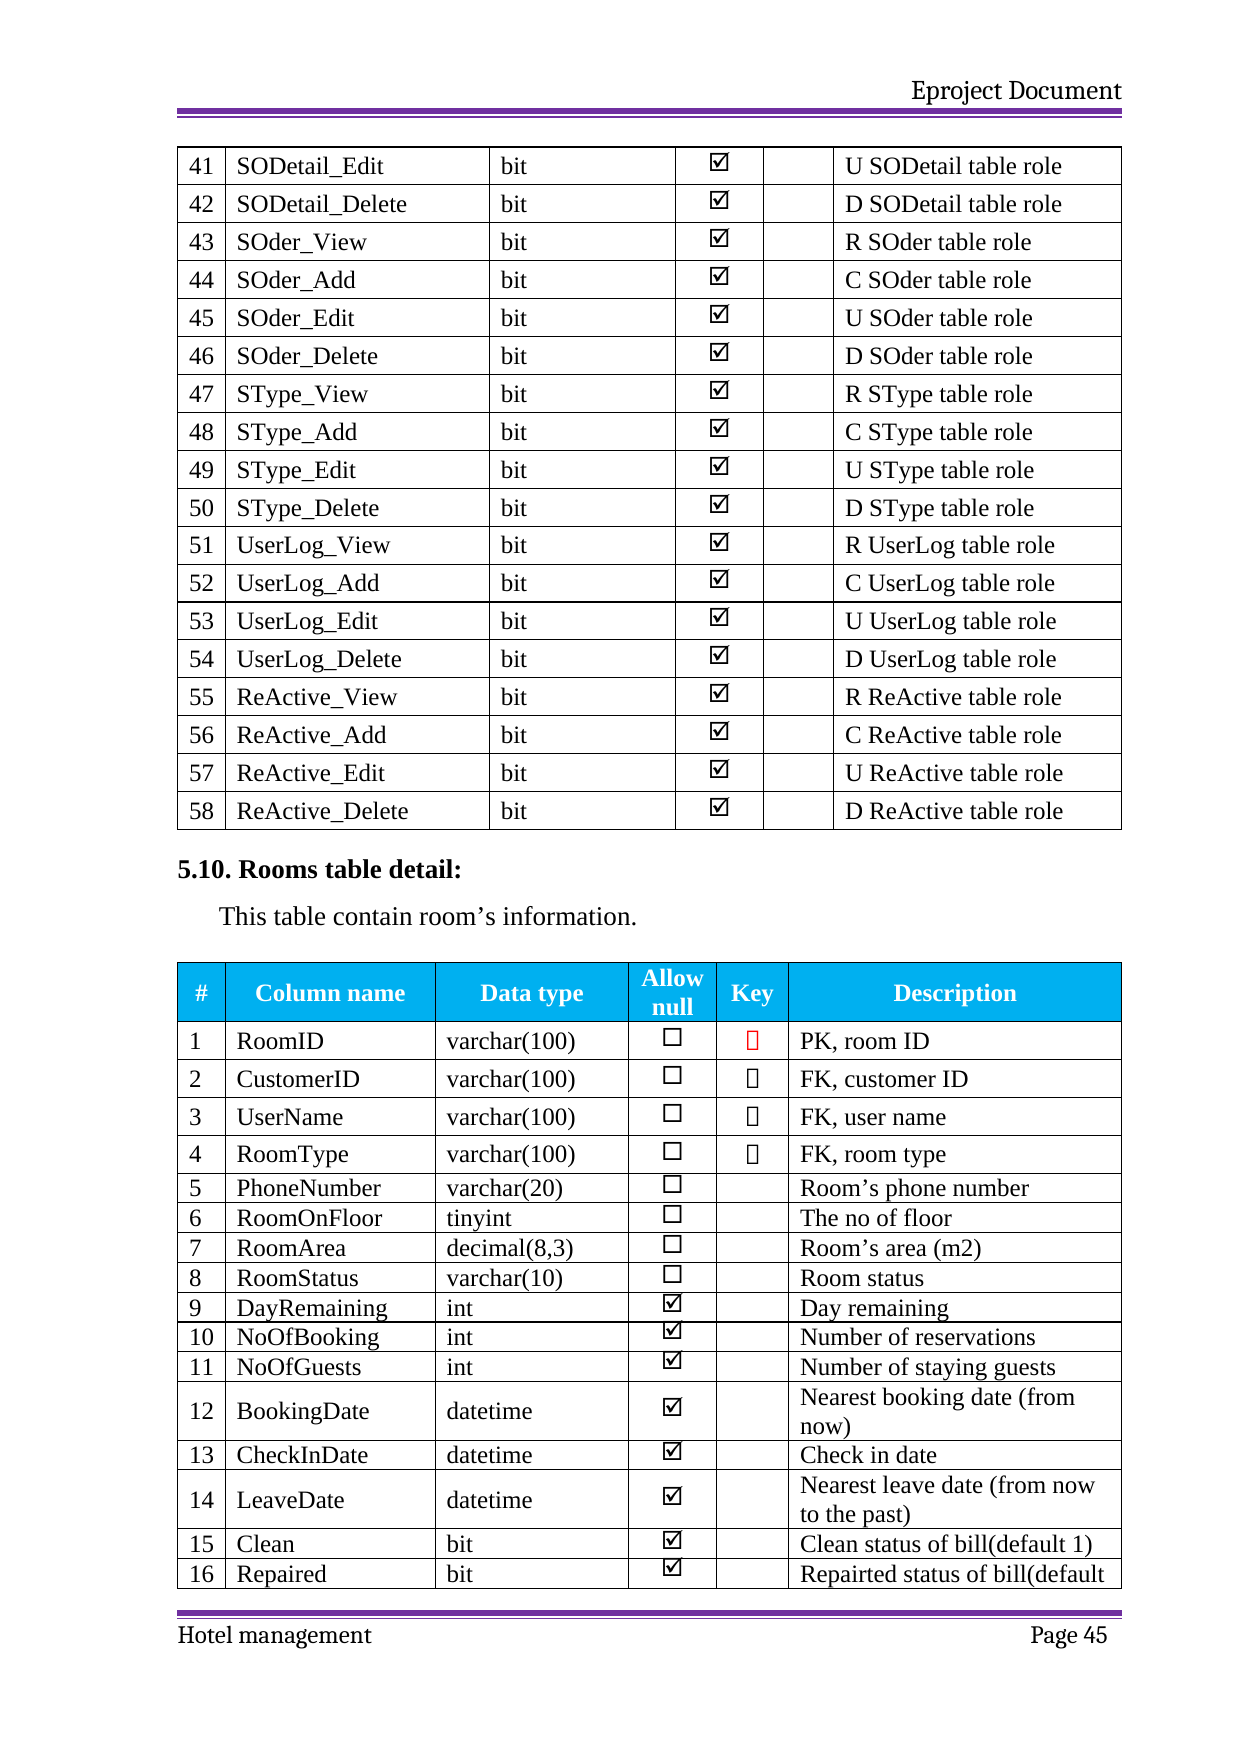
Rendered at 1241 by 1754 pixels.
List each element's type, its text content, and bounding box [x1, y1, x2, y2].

table_cell RoomArea [226, 1233, 435, 1262]
table_cell varchar(10) [436, 1263, 628, 1292]
table_cell [764, 299, 833, 336]
table_cell bit [490, 413, 675, 450]
table_header Description [789, 963, 1121, 1021]
table_cell 6 [178, 1203, 225, 1232]
table_cell bit [490, 716, 675, 753]
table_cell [789, 1559, 1121, 1587]
table_cell [676, 565, 763, 601]
table_cell 16 [178, 1559, 225, 1587]
table_cell bit [490, 337, 675, 374]
table_cell Clean [226, 1529, 435, 1558]
table_cell 2 [178, 1060, 225, 1097]
table_header Key [717, 963, 788, 1021]
table_cell varchar(100) [436, 1136, 628, 1172]
table_cell 53 [178, 603, 225, 639]
table_cell 10 [178, 1323, 225, 1351]
table_cell R ReActive table role [834, 678, 1121, 715]
table_cell [676, 261, 763, 298]
table_cell datetime [436, 1470, 628, 1528]
table_cell [676, 792, 763, 829]
table_cell bit [490, 489, 675, 526]
table_cell [764, 603, 833, 639]
table_cell SType_Add [226, 413, 489, 450]
table_cell Nearest booking date (from now) [789, 1382, 1121, 1439]
table_cell 54 [178, 640, 225, 677]
table_cell [629, 1293, 716, 1321]
table_cell U SODetail table role [834, 148, 1121, 184]
table_cell [629, 1352, 716, 1381]
table_cell U UserLog table role [834, 603, 1121, 639]
table_cell Repaired [226, 1559, 435, 1587]
table_cell [629, 1529, 716, 1558]
table_cell bit [490, 375, 675, 412]
table_header # [178, 963, 225, 1021]
table_cell BookingDate [226, 1382, 435, 1439]
table_cell varchar(100) [436, 1098, 628, 1134]
table_cell [717, 1203, 788, 1232]
table_cell bit [490, 527, 675, 563]
table_cell [764, 678, 833, 715]
table_cell 47 [178, 375, 225, 412]
table_cell  [717, 1060, 788, 1097]
table_cell FK, room type [789, 1136, 1121, 1172]
table_cell [629, 1203, 716, 1232]
table_cell bit [490, 565, 675, 601]
table_cell SType_Delete [226, 489, 489, 526]
table_cell [717, 1559, 788, 1587]
table_cell [676, 489, 763, 526]
table_cell 5 [178, 1174, 225, 1202]
table_header Column name [226, 963, 435, 1021]
table_cell 7 [178, 1233, 225, 1262]
table_cell UserName [226, 1098, 435, 1134]
table_cell D SODetail table role [834, 185, 1121, 222]
table_cell 50 [178, 489, 225, 526]
table_cell NoOfBooking [226, 1323, 435, 1351]
table_cell  [717, 1136, 788, 1172]
table_cell [764, 451, 833, 488]
table_cell Room’s phone number [789, 1174, 1121, 1202]
table_cell 51 [178, 527, 225, 563]
table_cell  [717, 1022, 788, 1059]
table_cell SType_Edit [226, 451, 489, 488]
table_cell [676, 451, 763, 488]
table_cell [676, 148, 763, 184]
table_cell RoomID [226, 1022, 435, 1059]
table_cell CheckInDate [226, 1441, 435, 1469]
table_cell PhoneNumber [226, 1174, 435, 1202]
table_cell 15 [178, 1529, 225, 1558]
table_cell 55 [178, 678, 225, 715]
table_cell [717, 1174, 788, 1202]
table_cell D SOder table role [834, 337, 1121, 374]
table_cell 1 [178, 1022, 225, 1059]
table_cell C ReActive table role [834, 716, 1121, 753]
table_cell [629, 1559, 716, 1587]
table_cell Check in date [789, 1441, 1121, 1469]
table_cell [629, 1022, 716, 1059]
table_cell decimal(8,3) [436, 1233, 628, 1262]
table_cell  [717, 1098, 788, 1134]
table_cell D ReActive table role [834, 792, 1121, 829]
table_cell 56 [178, 716, 225, 753]
table_cell 42 [178, 185, 225, 222]
table_cell 49 [178, 451, 225, 488]
table_cell [717, 1293, 788, 1321]
table_cell NoOfGuests [226, 1352, 435, 1381]
table_cell [676, 603, 763, 639]
table_cell D UserLog table role [834, 640, 1121, 677]
table_cell Number of reservations [789, 1323, 1121, 1351]
table_cell Clean status of bill(default 1) [789, 1529, 1121, 1558]
table_cell int [436, 1323, 628, 1351]
table_cell ReActive_Edit [226, 754, 489, 791]
table_cell D SType table role [834, 489, 1121, 526]
table_cell R UserLog table role [834, 527, 1121, 563]
table_cell int [436, 1293, 628, 1321]
table_cell C SType table role [834, 413, 1121, 450]
text This table contain room’s information. [177, 900, 1122, 931]
table_cell ReActive_Delete [226, 792, 489, 829]
table_cell bit [490, 185, 675, 222]
table_cell 11 [178, 1352, 225, 1381]
table_cell bit [490, 754, 675, 791]
table_cell varchar(100) [436, 1060, 628, 1097]
table_cell [717, 1441, 788, 1469]
table_cell bit [490, 148, 675, 184]
table_cell SODetail_Edit [226, 148, 489, 184]
table_cell [717, 1382, 788, 1439]
table_cell SODetail_Delete [226, 185, 489, 222]
table_cell PK, room ID [789, 1022, 1121, 1059]
table_cell R SType table role [834, 375, 1121, 412]
table_cell Day remaining [789, 1293, 1121, 1321]
table_cell R SOder table role [834, 223, 1121, 260]
table_cell FK, user name [789, 1098, 1121, 1134]
table_cell UserLog_View [226, 527, 489, 563]
table_cell datetime [436, 1441, 628, 1469]
subtitle 5.10. Rooms table detail: [177, 846, 1122, 884]
table_cell bit [436, 1529, 628, 1558]
table_cell [676, 413, 763, 450]
table_cell 44 [178, 261, 225, 298]
table_cell [764, 337, 833, 374]
table_cell [764, 527, 833, 563]
table_cell 45 [178, 299, 225, 336]
table_cell [676, 223, 763, 260]
table_cell bit [490, 640, 675, 677]
table_cell 9 [178, 1293, 225, 1321]
table_cell 13 [178, 1441, 225, 1469]
table_cell The no of floor [789, 1203, 1121, 1232]
table_cell SOder_Edit [226, 299, 489, 336]
table_cell [717, 1352, 788, 1381]
table_cell [629, 1470, 716, 1528]
table_cell [717, 1529, 788, 1558]
table_cell RoomStatus [226, 1263, 435, 1292]
table_cell 43 [178, 223, 225, 260]
table_cell bit [490, 261, 675, 298]
table_cell [717, 1470, 788, 1528]
table_cell bit [490, 678, 675, 715]
table_cell [676, 337, 763, 374]
table_cell [629, 1441, 716, 1469]
table_cell 46 [178, 337, 225, 374]
table_cell FK, customer ID [789, 1060, 1121, 1097]
table_cell SOder_View [226, 223, 489, 260]
table_cell ReActive_Add [226, 716, 489, 753]
table_cell 52 [178, 565, 225, 601]
table_cell U SOder table role [834, 299, 1121, 336]
table_cell bit [490, 223, 675, 260]
table_cell 8 [178, 1263, 225, 1292]
table_cell [676, 640, 763, 677]
table_cell SOder_Delete [226, 337, 489, 374]
table_cell [764, 565, 833, 601]
table_cell [629, 1263, 716, 1292]
table_cell [629, 1136, 716, 1172]
table_cell Nearest leave date (from now to the past) [789, 1470, 1121, 1528]
table_cell [629, 1382, 716, 1439]
table_cell 12 [178, 1382, 225, 1439]
table_cell UserLog_Delete [226, 640, 489, 677]
table_header Allow null [629, 963, 716, 1021]
table_cell bit [490, 792, 675, 829]
table_cell tinyint [436, 1203, 628, 1232]
table_cell CustomerID [226, 1060, 435, 1097]
table_cell bit [490, 603, 675, 639]
table_cell [676, 375, 763, 412]
table_cell [629, 1098, 716, 1134]
table_cell C SOder table role [834, 261, 1121, 298]
table_cell [629, 1174, 716, 1202]
table_cell [764, 716, 833, 753]
table_cell [764, 413, 833, 450]
table_cell SType_View [226, 375, 489, 412]
table_cell [676, 716, 763, 753]
table_cell [764, 261, 833, 298]
table_cell [717, 1323, 788, 1351]
table_cell [676, 185, 763, 222]
table_cell [676, 527, 763, 563]
table_cell [764, 792, 833, 829]
table_cell bit [436, 1559, 628, 1587]
table_cell varchar(100) [436, 1022, 628, 1059]
table_cell [764, 640, 833, 677]
table_cell 3 [178, 1098, 225, 1134]
table_cell [676, 678, 763, 715]
table_cell 58 [178, 792, 225, 829]
table_cell [676, 754, 763, 791]
table_cell RoomOnFloor [226, 1203, 435, 1232]
table_cell 41 [178, 148, 225, 184]
table_cell [764, 489, 833, 526]
table_cell [629, 1233, 716, 1262]
table_cell [764, 185, 833, 222]
table_cell Room’s area (m2) [789, 1233, 1121, 1262]
table_cell U SType table role [834, 451, 1121, 488]
table_cell U ReActive table role [834, 754, 1121, 791]
table_cell [717, 1263, 788, 1292]
table_cell [764, 148, 833, 184]
table_cell Number of staying guests [789, 1352, 1121, 1381]
table_cell datetime [436, 1382, 628, 1439]
table_cell [676, 299, 763, 336]
table_cell Room status [789, 1263, 1121, 1292]
table_cell UserLog_Edit [226, 603, 489, 639]
table_cell UserLog_Add [226, 565, 489, 601]
table_cell bit [490, 451, 675, 488]
table_cell 48 [178, 413, 225, 450]
table_cell 14 [178, 1470, 225, 1528]
table_cell [717, 1233, 788, 1262]
table_cell [629, 1060, 716, 1097]
table_cell 4 [178, 1136, 225, 1172]
table_cell bit [490, 299, 675, 336]
table_cell LeaveDate [226, 1470, 435, 1528]
table_cell [764, 375, 833, 412]
table_cell SOder_Add [226, 261, 489, 298]
table_cell int [436, 1352, 628, 1381]
table_cell C UserLog table role [834, 565, 1121, 601]
table_cell ReActive_View [226, 678, 489, 715]
table_cell varchar(20) [436, 1174, 628, 1202]
table_cell DayRemaining [226, 1293, 435, 1321]
table_cell [764, 754, 833, 791]
table_cell [629, 1323, 716, 1351]
table_cell RoomType [226, 1136, 435, 1172]
table_cell 57 [178, 754, 225, 791]
table_header Data type [436, 963, 628, 1021]
table_cell [764, 223, 833, 260]
